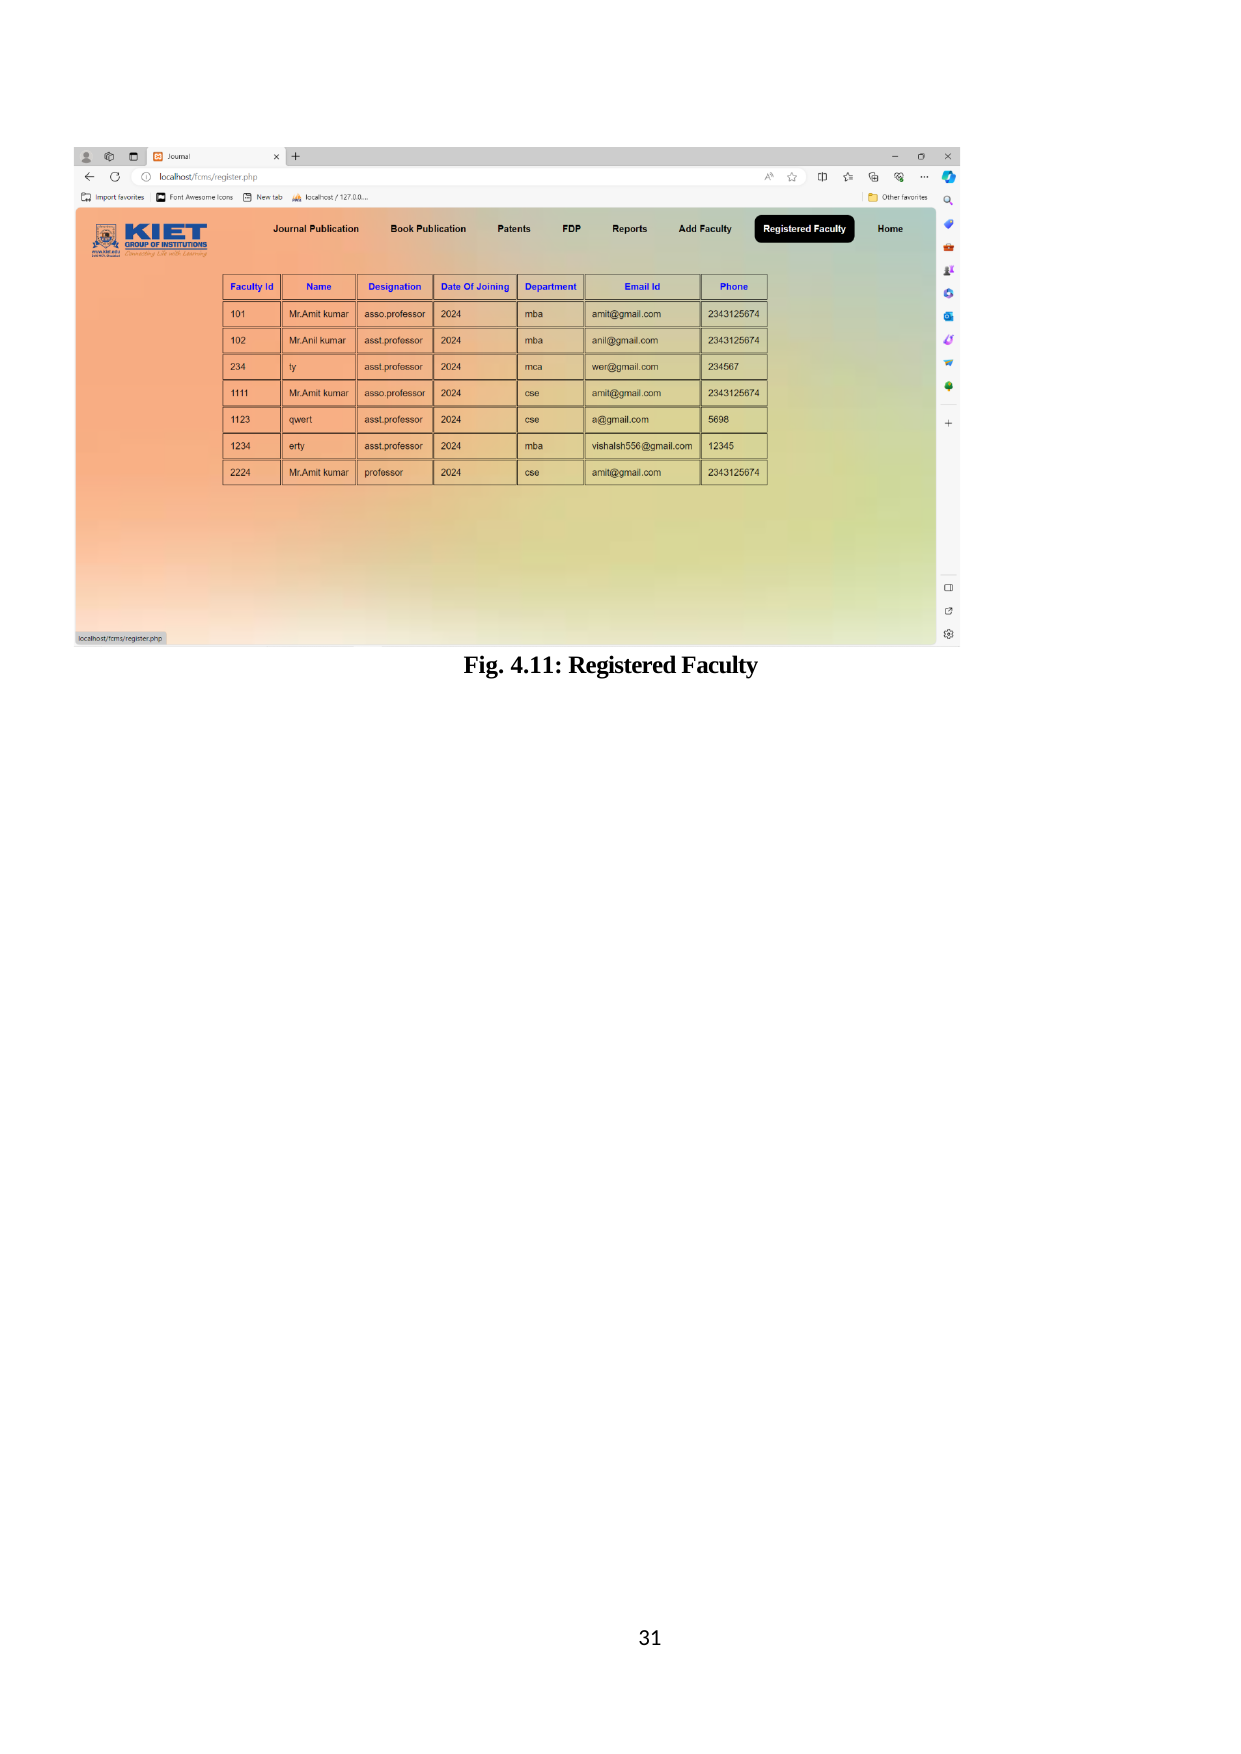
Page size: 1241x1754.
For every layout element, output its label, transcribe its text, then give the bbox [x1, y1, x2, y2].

text Fig. 4.11: Registered Faculty [357, 650, 865, 678]
picture [73, 147, 961, 647]
